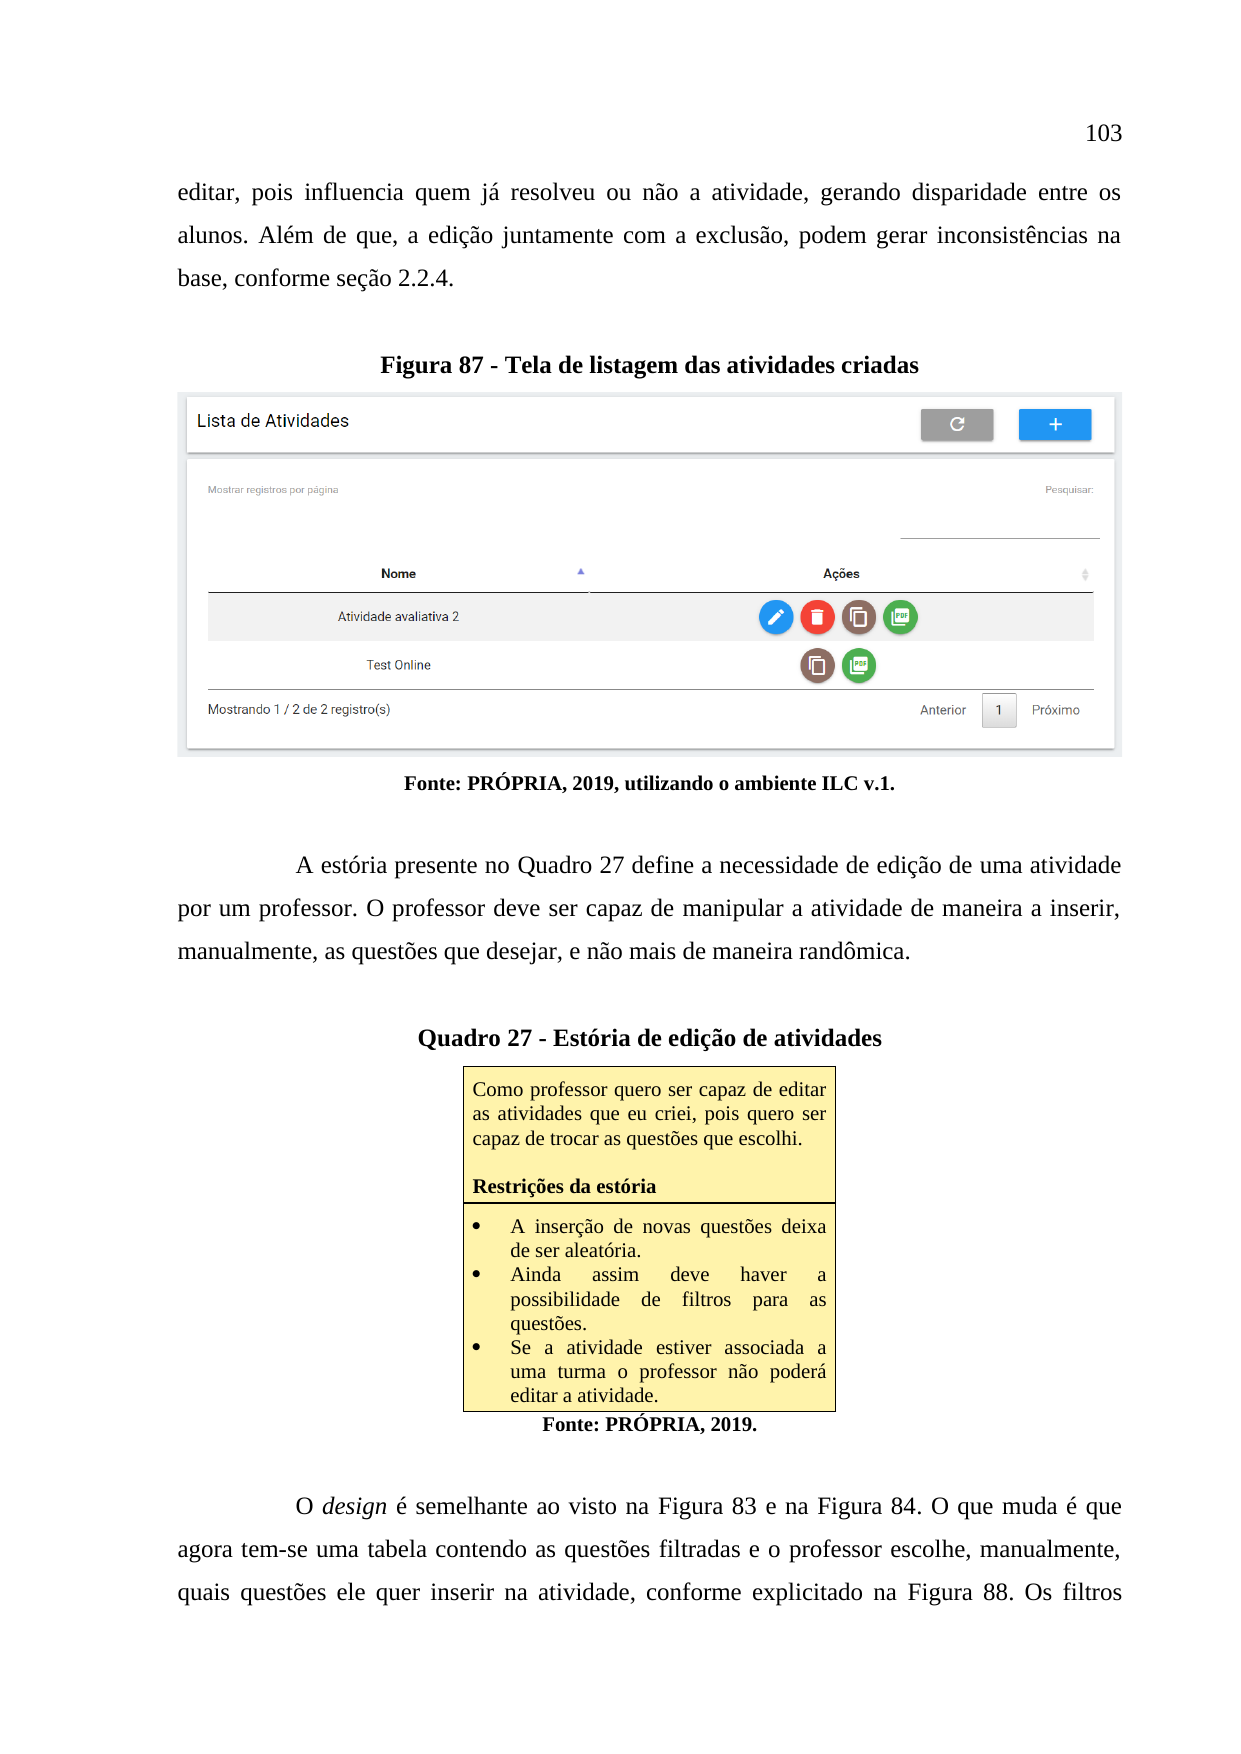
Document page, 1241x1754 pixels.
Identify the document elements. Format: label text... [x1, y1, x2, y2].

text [177, 177, 1122, 292]
text Como professor quero ser capaz de editar as atividades que eu criei, pois quero ser capaz de trocar as questões que escolhi. [464, 1067, 835, 1138]
list Ainda assim deve haver a possibilidade de filtros para as questões. [464, 1251, 835, 1323]
list Se a atividade estiver associada a uma turma o professor não poderá editar a atividade. [464, 1323, 835, 1411]
text A estória presente no Quadro 27 define a necessidade de edição de uma atividade por um professor. O professor deve ser capaz de manipular a atividade de maneira a inserir, manualmente, as questões que desejar, e não mais de maneira randômica. [177, 850, 1122, 965]
text Restrições da estória [464, 1162, 835, 1202]
text Fonte: PRÓPRIA, 2019, utilizando o ambiente ILC v.1. [177, 771, 1122, 795]
picture [177, 392, 1123, 757]
list A inserção de novas questões deixa de ser aleatória. [464, 1204, 835, 1251]
text Fonte: PRÓPRIA, 2019. [177, 1412, 1122, 1436]
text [177, 1491, 1122, 1606]
